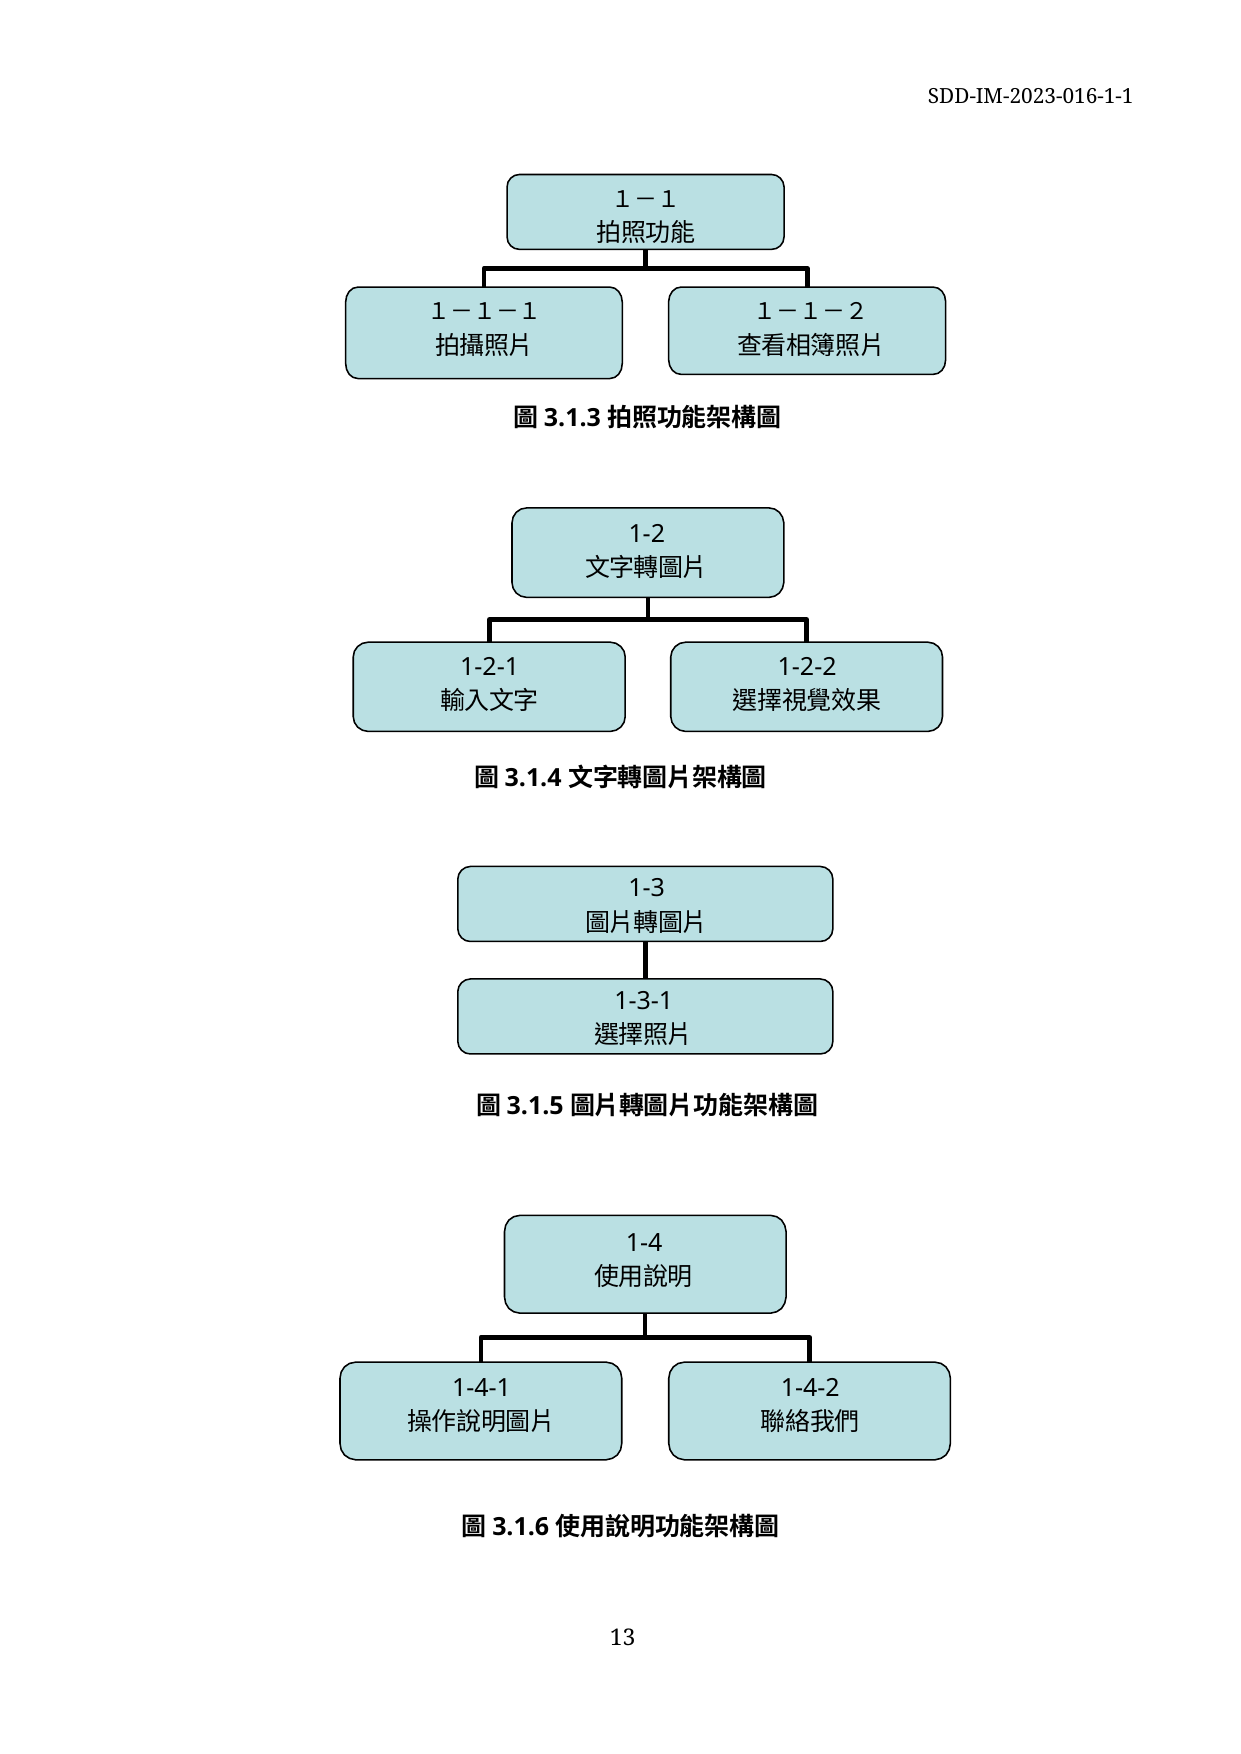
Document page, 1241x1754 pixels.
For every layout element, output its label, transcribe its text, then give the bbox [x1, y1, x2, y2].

subtitle 圖 3.1.5 圖片轉圖片功能架構圖 [152, 1086, 1142, 1122]
subtitle 圖 3.1.3 拍照功能架構圖 [152, 398, 1142, 434]
subtitle 圖 3.1.4 文字轉圖片架構圖 [152, 757, 1088, 793]
subtitle 圖 3.1.6 使用說明功能架構圖 [152, 1506, 1088, 1542]
